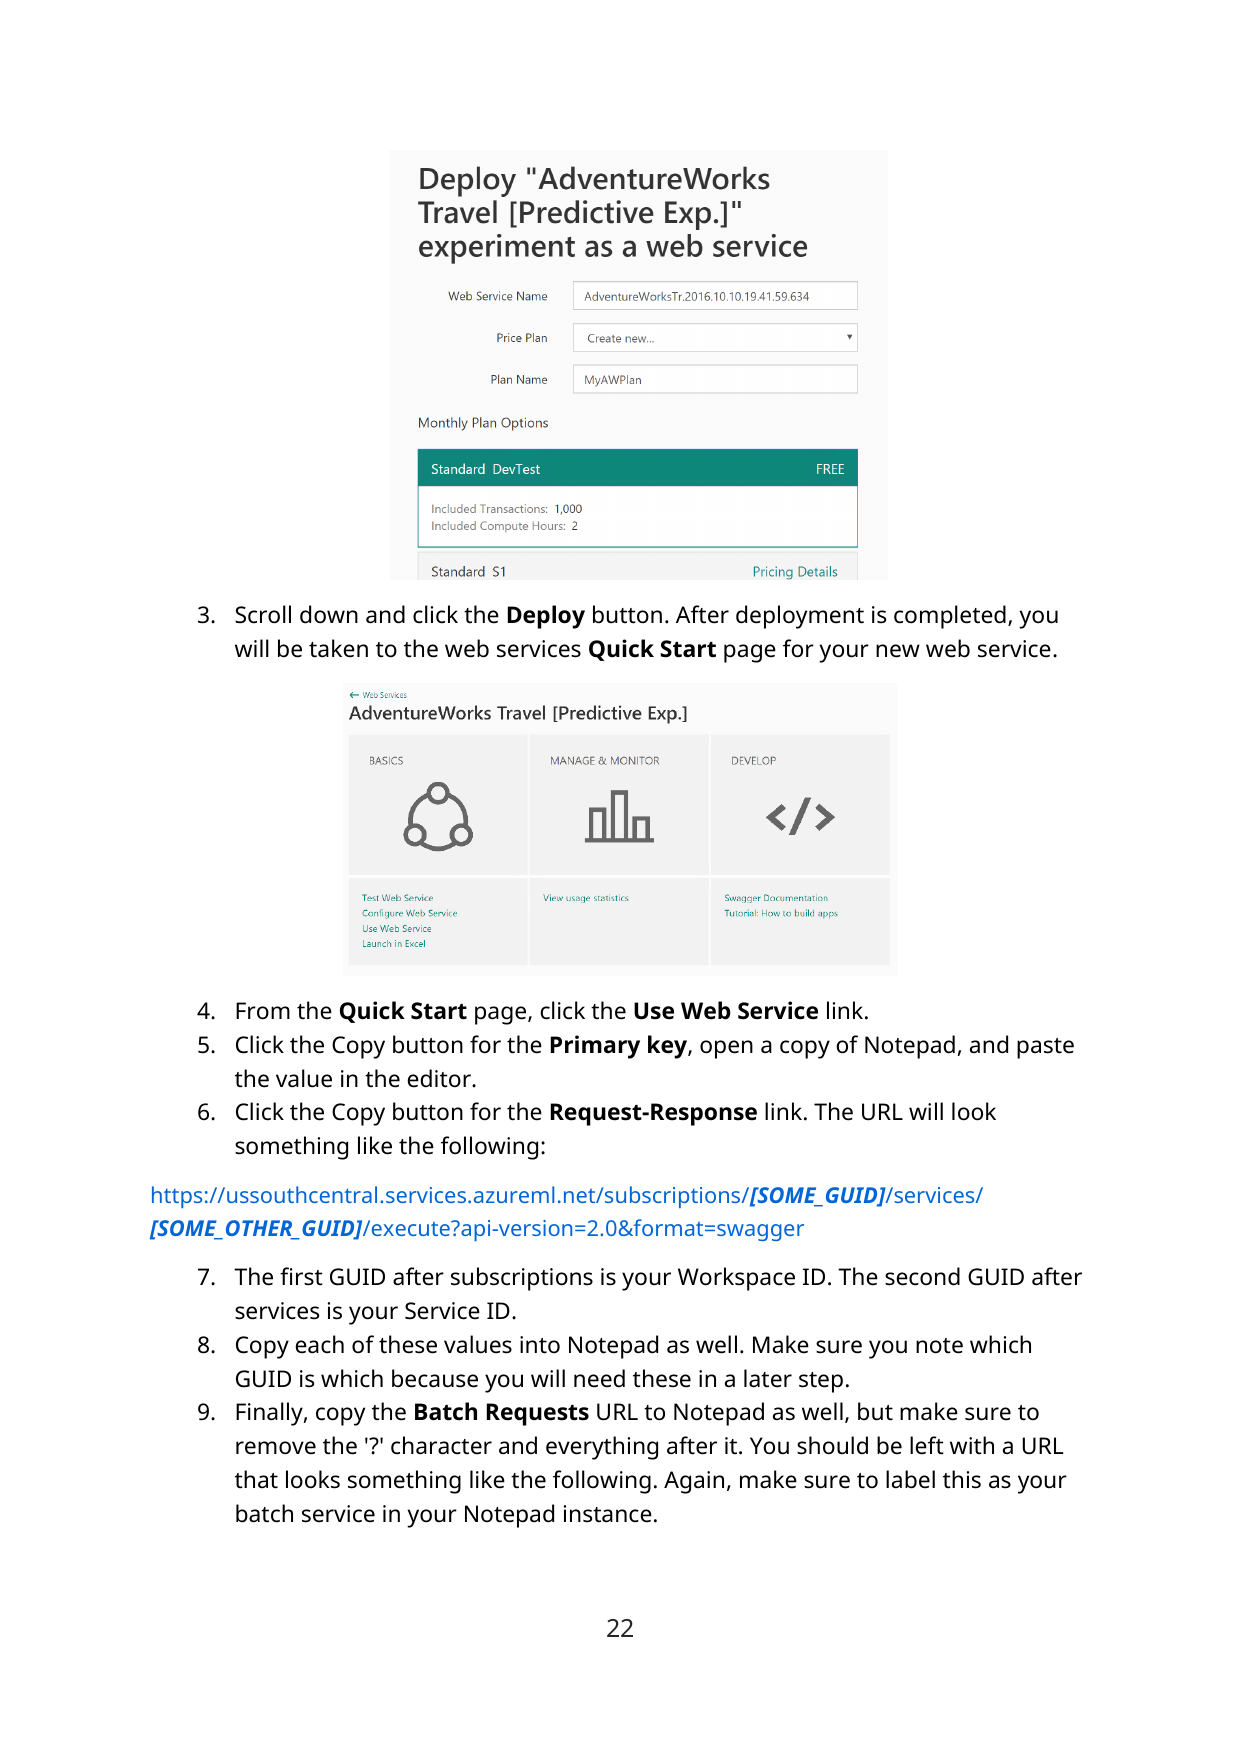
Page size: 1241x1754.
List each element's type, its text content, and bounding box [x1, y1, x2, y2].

picture [342, 683, 898, 976]
list Scroll down and click the Deploy button. After deployment is completed, you will be taken to the web services Quick Start page for your new web service. [197, 599, 1090, 664]
list Finally, copy the Batch Requests URL to Notepad as well, but make sure to remove the '?' character and everything after it. You should be left with a URL that looks something like the following. Again, make sure to label this as your batch service in your Notepad instance. [197, 1396, 1090, 1529]
picture [389, 150, 889, 580]
list Click the Copy button for the Primary key, open a copy of Notepad, and paste the value in the editor. [197, 1029, 1090, 1094]
list Click the Copy button for the Request-Response link. The URL will look something like the following: [197, 1096, 1090, 1161]
text https://ussouthcentral.services.azureml.net/subscriptions/[SOME_GUID]/services/[SOME_OTHER_GUID]/execute?api-version=2.0&format=swagger [150, 1181, 1090, 1242]
list The first GUID after subscriptions is your Workspace ID. The second GUID after services is your Service ID. [197, 1261, 1090, 1326]
list Copy each of these values into Notepad as well. Make sure you note which GUID is which because you will need these in a later step. [197, 1329, 1090, 1394]
list From the Quick Start page, click the Use Web Service link. [197, 995, 1090, 1026]
